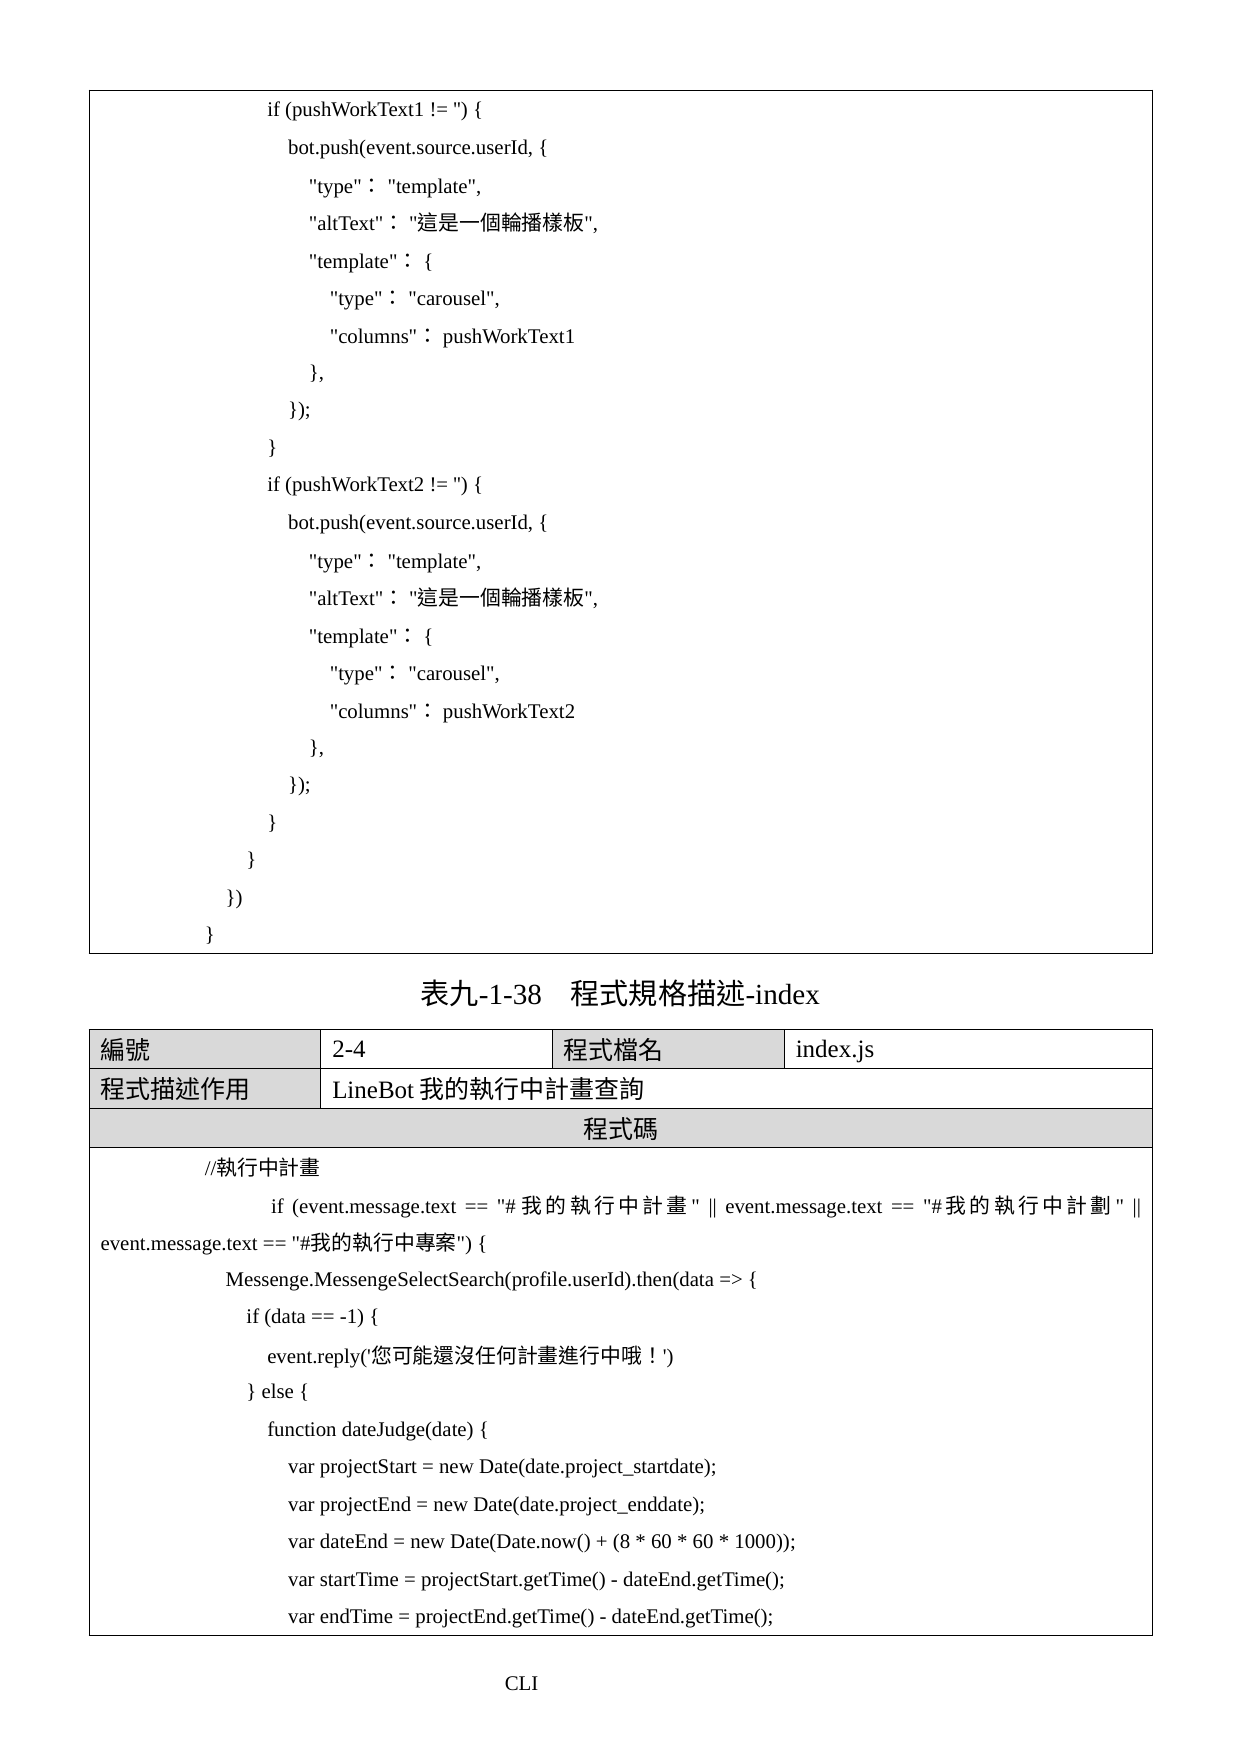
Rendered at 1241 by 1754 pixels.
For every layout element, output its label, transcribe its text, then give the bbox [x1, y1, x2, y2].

table_header 2-4 [321, 1030, 552, 1068]
table_cell 程式碼 [90, 1109, 1152, 1147]
table_cell LineBot我的執行中計畫查詢 [321, 1069, 1152, 1108]
table_header index.js [785, 1030, 1152, 1068]
text 程式規格描述-index [89, 954, 1152, 1029]
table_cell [90, 91, 1152, 953]
table_header 程式檔名 [553, 1030, 784, 1068]
table_cell 程式描述作用 [90, 1069, 320, 1108]
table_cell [90, 1148, 1152, 1635]
table_header 編號 [90, 1030, 320, 1068]
